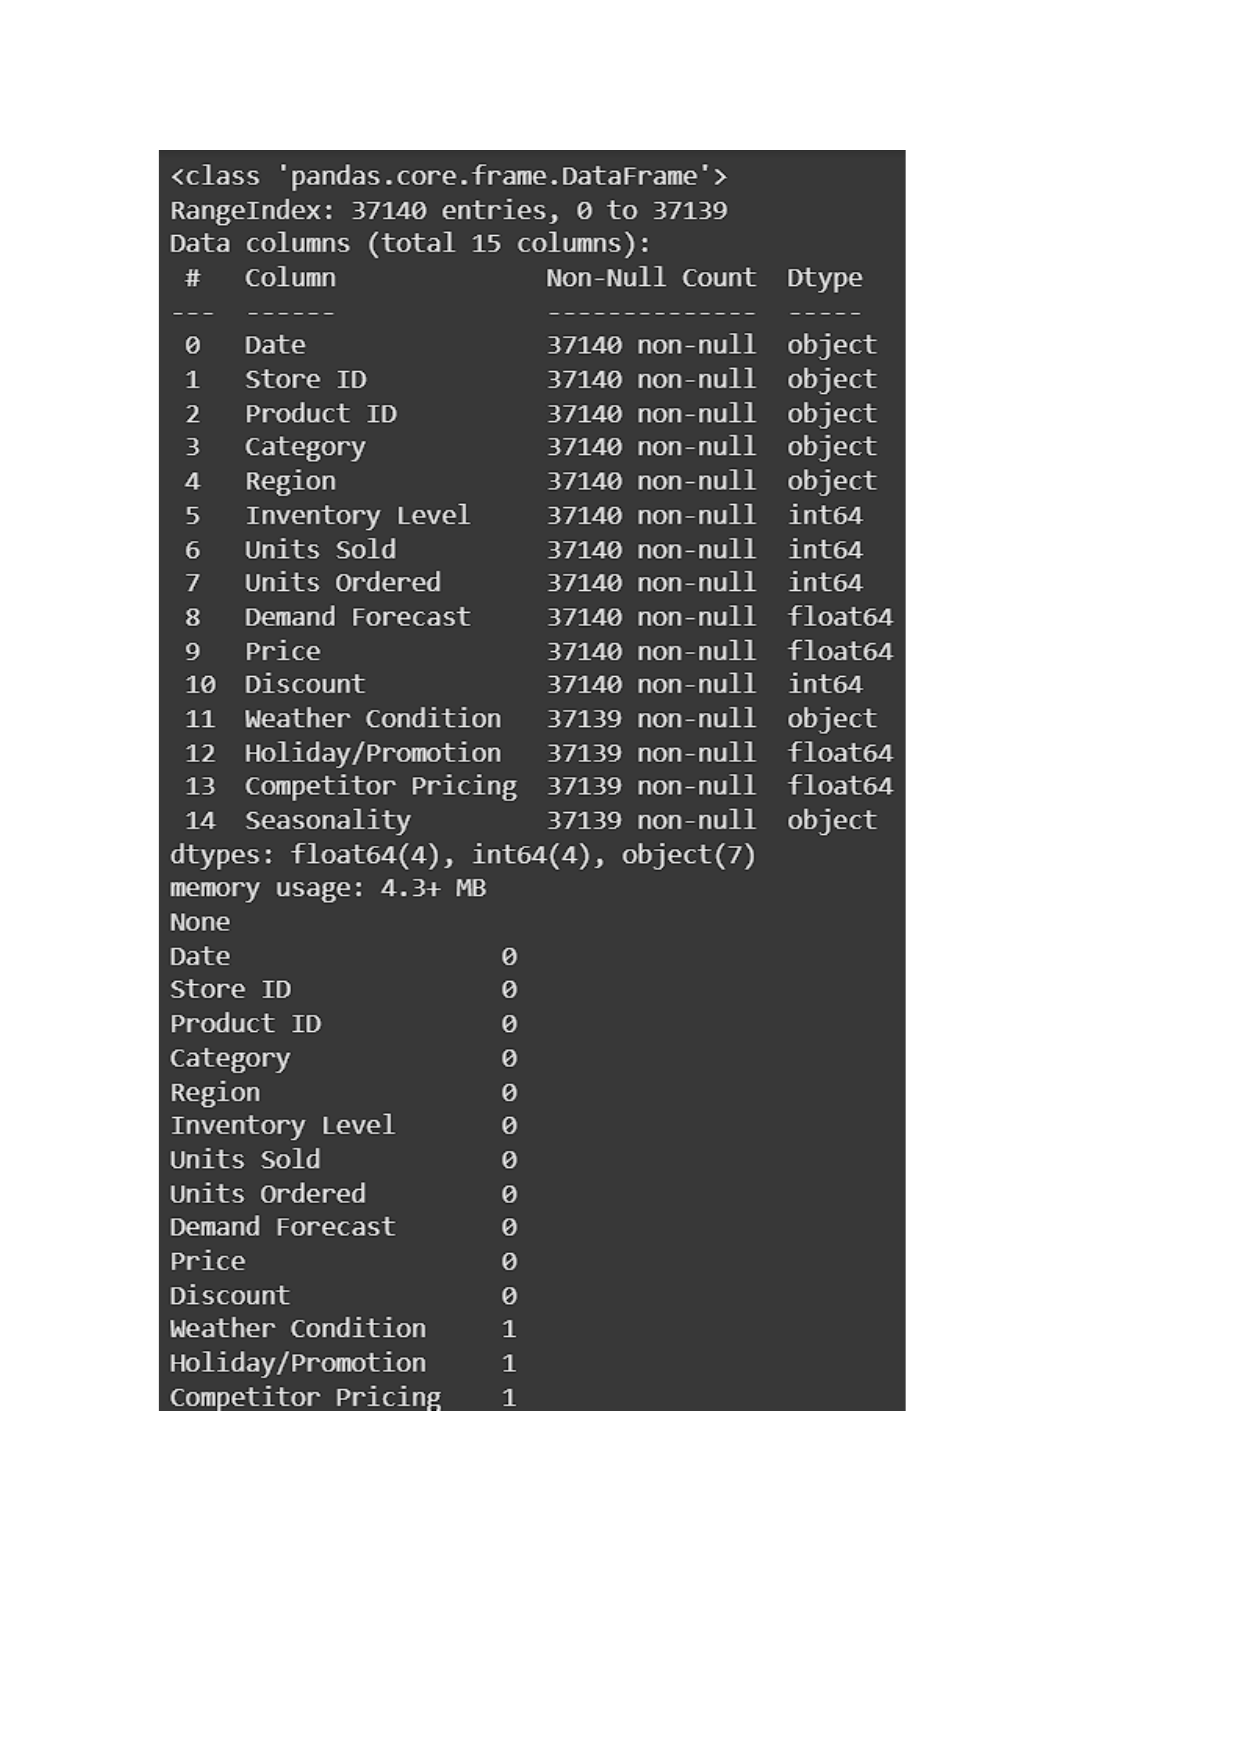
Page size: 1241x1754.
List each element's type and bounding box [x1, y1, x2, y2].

picture [158, 150, 906, 1411]
